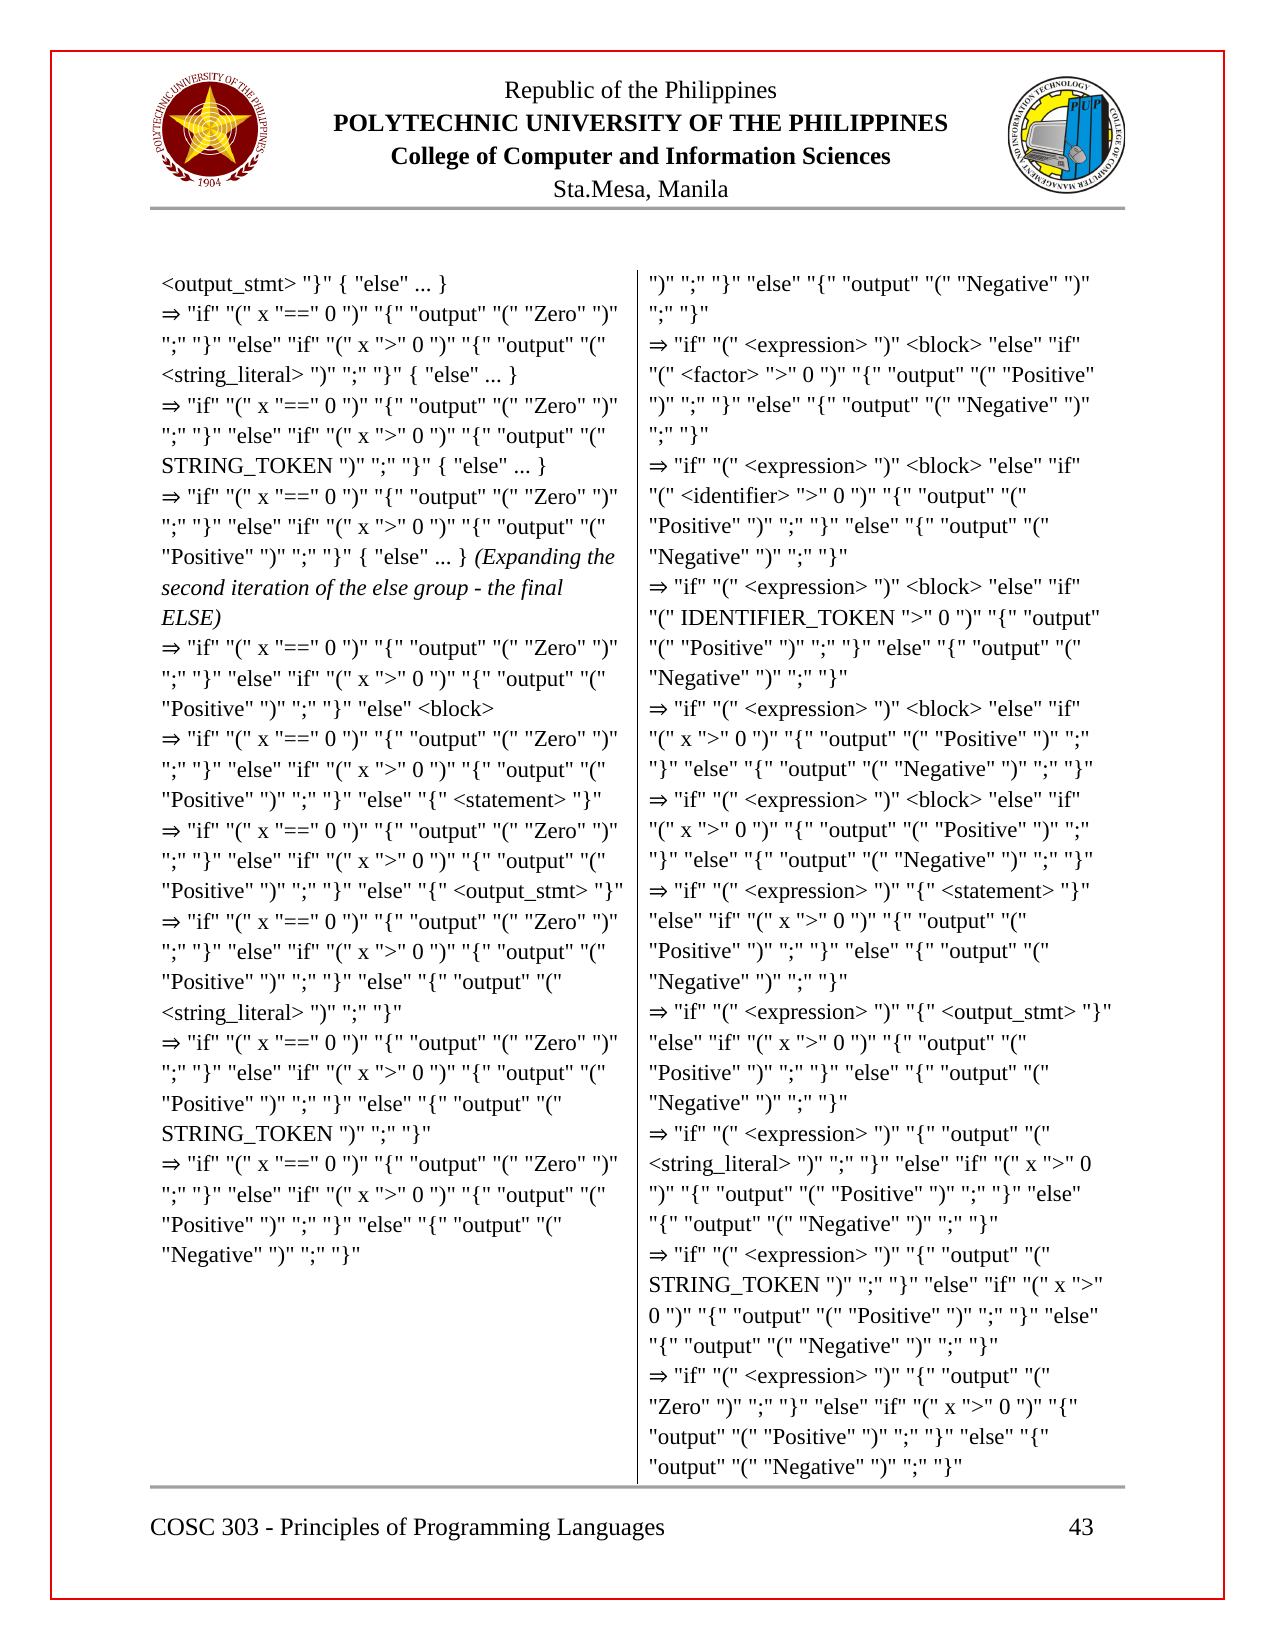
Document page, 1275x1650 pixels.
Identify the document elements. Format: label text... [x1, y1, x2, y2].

picture [150, 71, 268, 189]
picture [1007, 76, 1125, 194]
